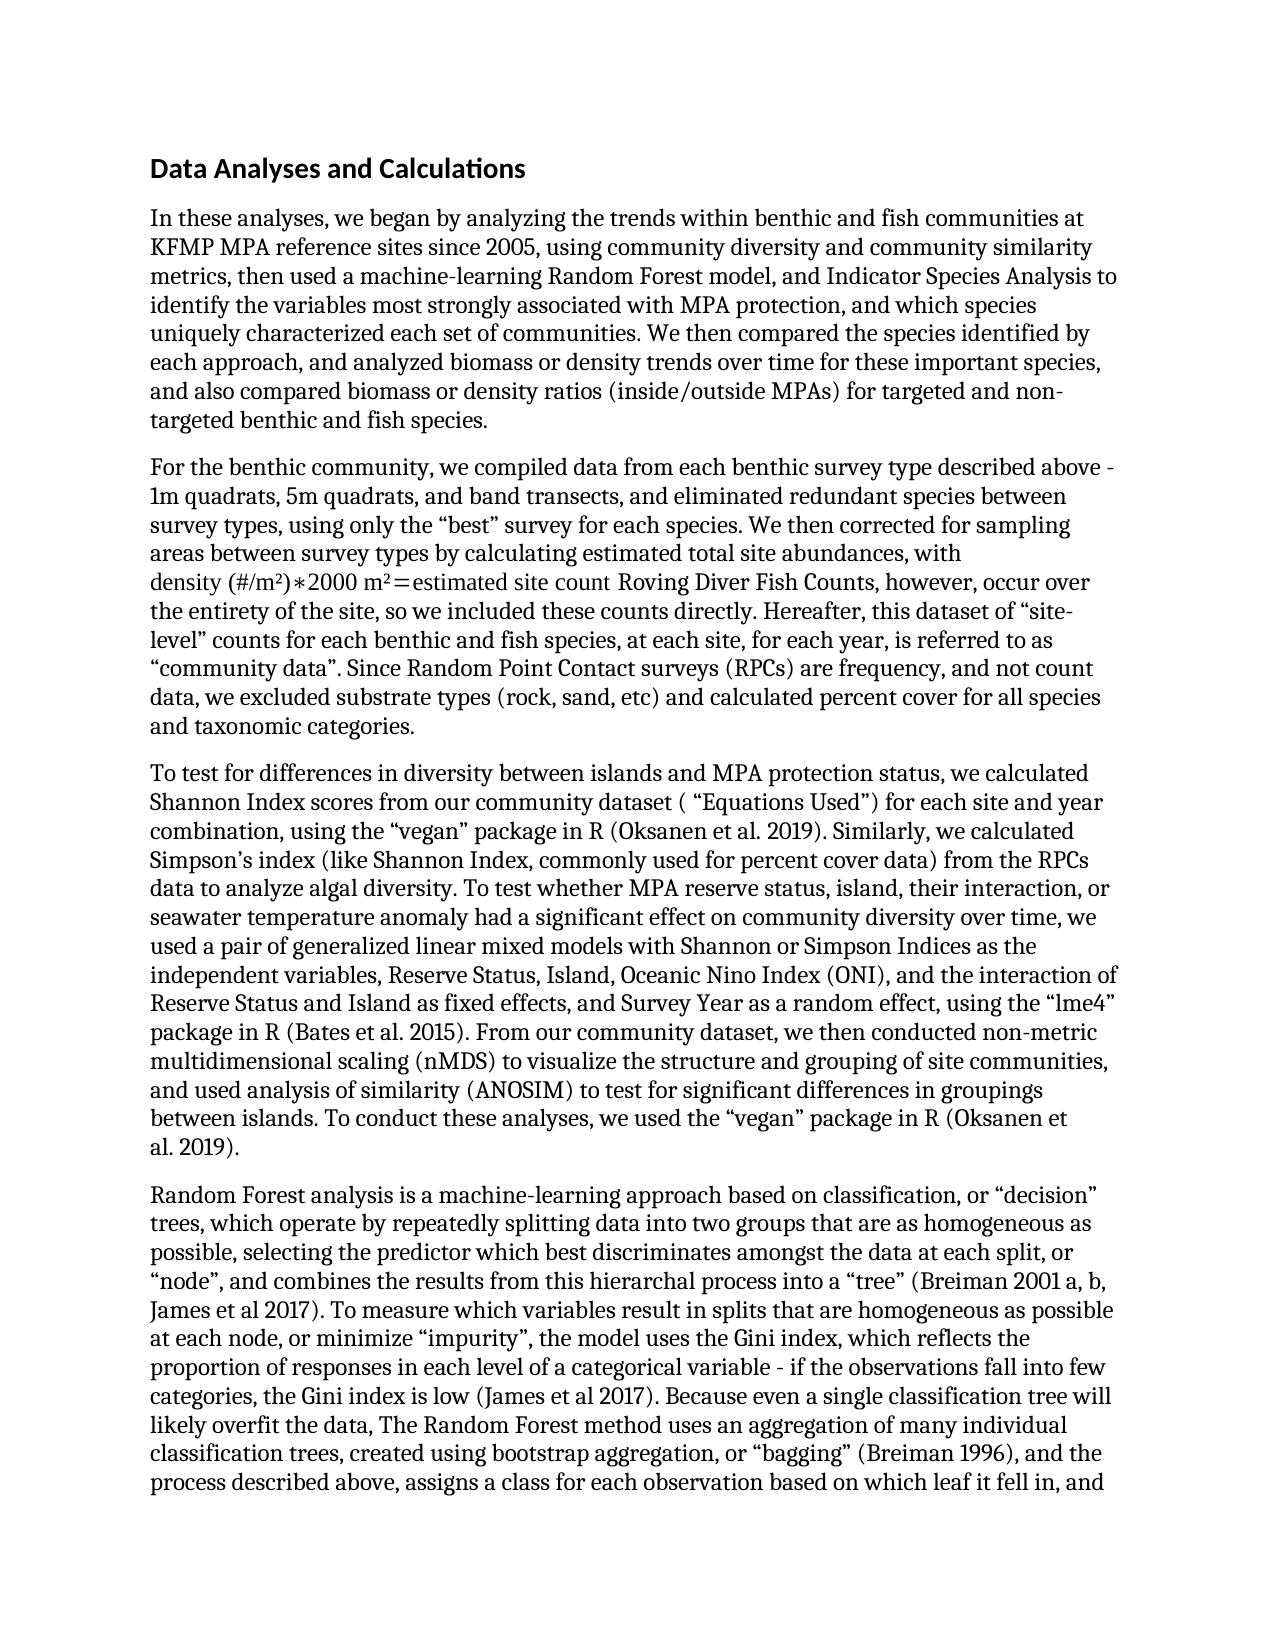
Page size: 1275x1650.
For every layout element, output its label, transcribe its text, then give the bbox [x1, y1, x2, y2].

text To test for differences in diversity between islands and MPA protection status, we calculated Shannon Index scores from our community dataset ( “Equations Used”) for each site and year combination, using the “vegan” package in R (Oksanen et al. 2019). Similarly, we calculated Simpson’s index (like Shannon Index, commonly used for percent cover data) from the RPCs data to analyze algal diversity. To test whether MPA reserve status, island, their interaction, or seawater temperature anomaly had a significant effect on community diversity over time, we used a pair of generalized linear mixed models with Shannon or Simpson Indices as the independent variables, Reserve Status, Island, Oceanic Nino Index (ONI), and the interaction of Reserve Status and Island as fixed effects, and Survey Year as a random effect, using the “lme4” package in R (Bates et al. 2015). From our community dataset, we then conducted non-metric multidimensional scaling (nMDS) to visualize the structure and grouping of site communities, and used analysis of similarity (ANOSIM) to test for significant differences in groupings between islands. To conduct these analyses, we used the “vegan” package in R (Oksanen et al. 2019). [150, 759, 1125, 1162]
text For the benthic community, we compiled data from each benthic survey type described above - 1m quadrats, 5m quadrats, and band transects, and eliminated redundant species between survey types, using only the “best” survey for each species. We then corrected for sampling areas between survey types by calculating estimated total site abundances, with Roving Diver Fish Counts, however, occur over the entirety of the site, so we included these counts directly. Hereafter, this dataset of “site-level” counts for each benthic and fish species, at each site, for each year, is referred to as “community data”. Since Random Point Contact surveys (RPCs) are frequency, and not count data, we excluded substrate types (rock, sand, etc) and calculated percent cover for all species and taxonomic categories. [150, 453, 1125, 741]
subtitle Data Analyses and Calculations [150, 150, 1125, 186]
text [150, 1181, 1125, 1497]
text In these analyses, we began by analyzing the trends within benthic and fish communities at KFMP MPA reference sites since 2005, using community diversity and community similarity metrics, then used a machine-learning Random Forest model, and Indicator Species Analysis to identify the variables most strongly associated with MPA protection, and which species uniquely characterized each set of communities. We then compared the species identified by each approach, and analyzed biomass or density trends over time for these important species, and also compared biomass or density ratios (inside/outside MPAs) for targeted and non-targeted benthic and fish species. [150, 204, 1125, 434]
